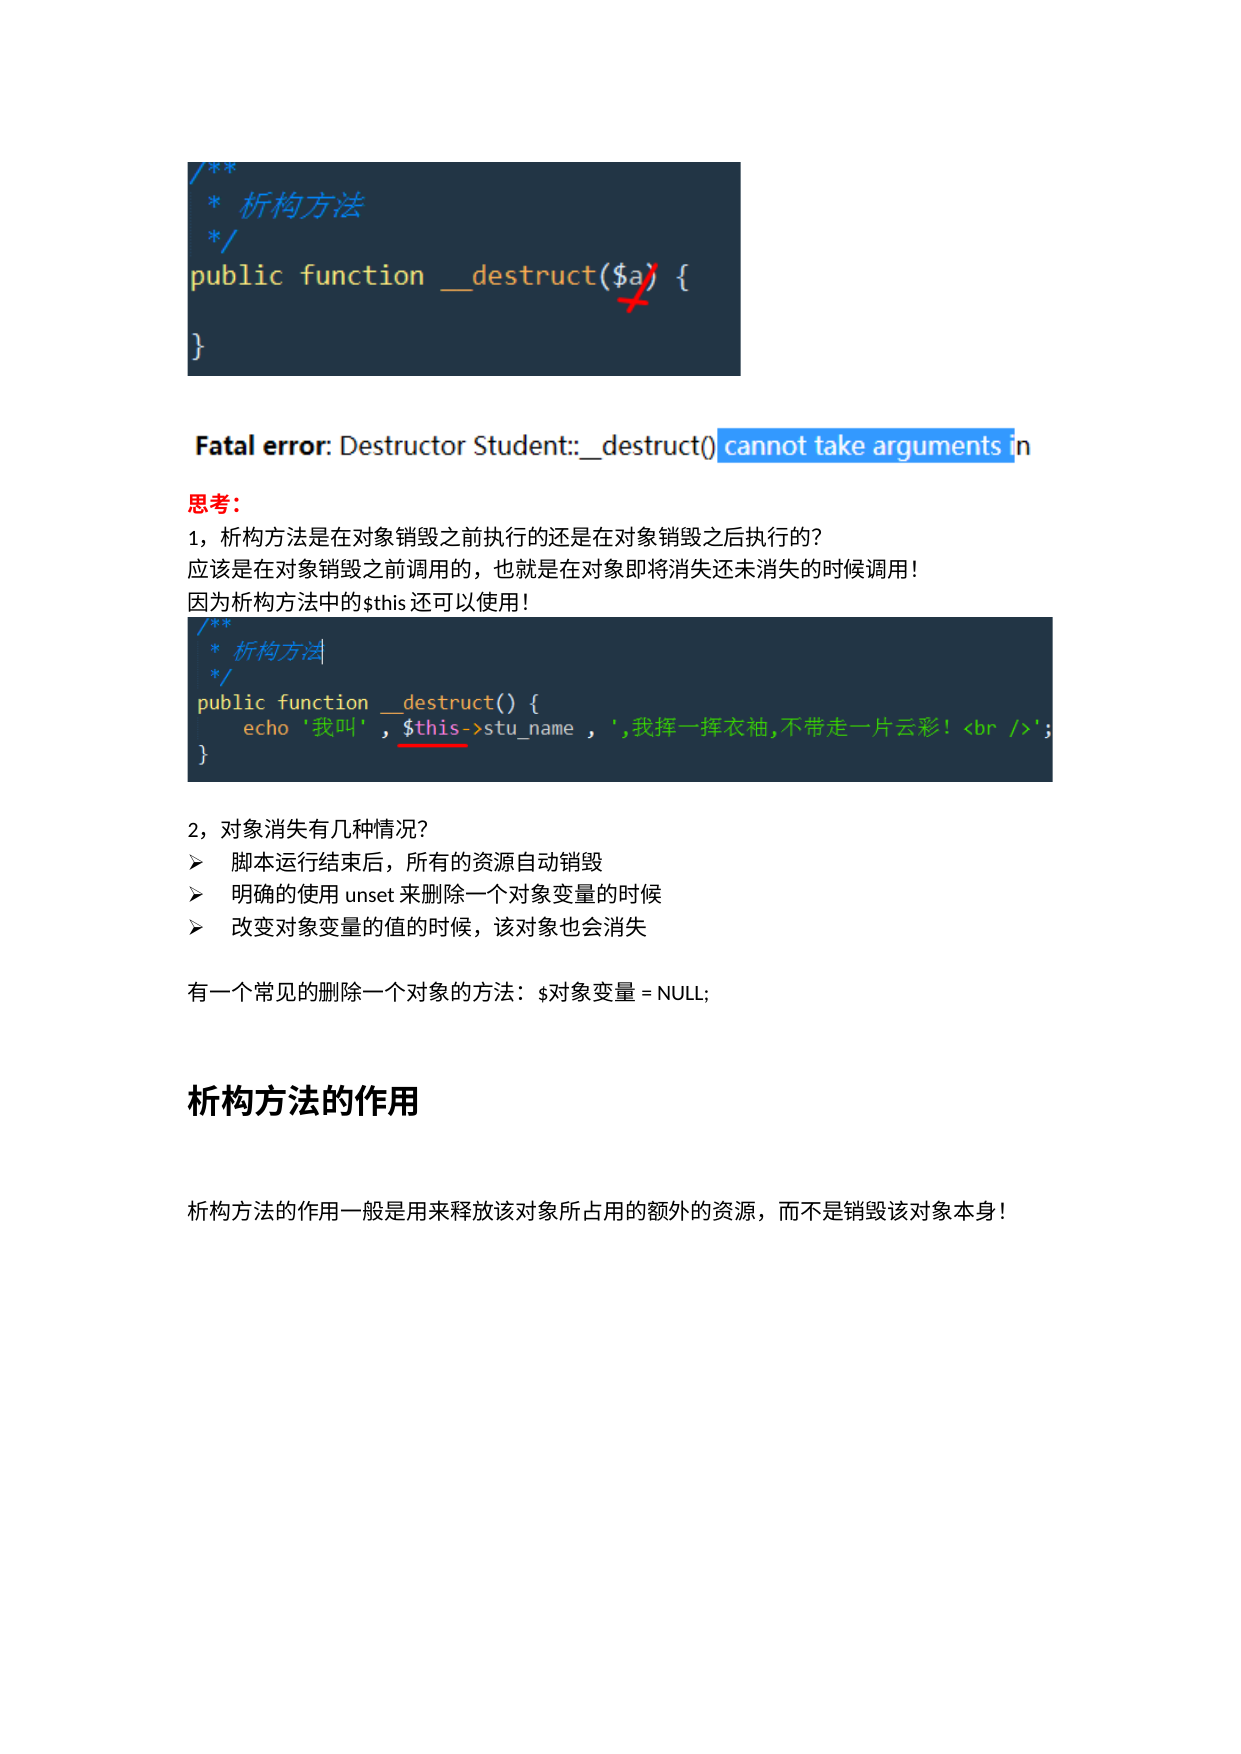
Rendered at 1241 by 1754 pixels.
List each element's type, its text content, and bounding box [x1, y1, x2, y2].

subtitle 析构方法的作用 [187, 1067, 1053, 1132]
text 1，析构方法是在对象销毁之前执行的还是在对象销毁之后执行的？ [187, 519, 1053, 552]
picture [187, 389, 1039, 482]
list 脚本运行结束后，所有的资源自动销毁 [187, 844, 1053, 877]
text 2，对象消失有几种情况？ [187, 812, 1053, 844]
picture [187, 162, 741, 376]
text 析构方法的作用一般是用来释放该对象所占用的额外的资源，而不是销毁该对象本身！ [187, 1194, 1053, 1226]
picture [187, 617, 1053, 782]
text 有一个常见的删除一个对象的方法：$对象变量 = NULL; [187, 974, 1053, 1007]
list 改变对象变量的值的时候，该对象也会消失 [187, 909, 1053, 942]
text 应该是在对象销毁之前调用的，也就是在对象即将消失还未消失的时候调用！ [187, 552, 1053, 584]
text 思考： [187, 487, 1053, 519]
text 因为析构方法中的$this还可以使用！ [187, 584, 1053, 617]
list 明确的使用unset来删除一个对象变量的时候 [187, 877, 1053, 909]
